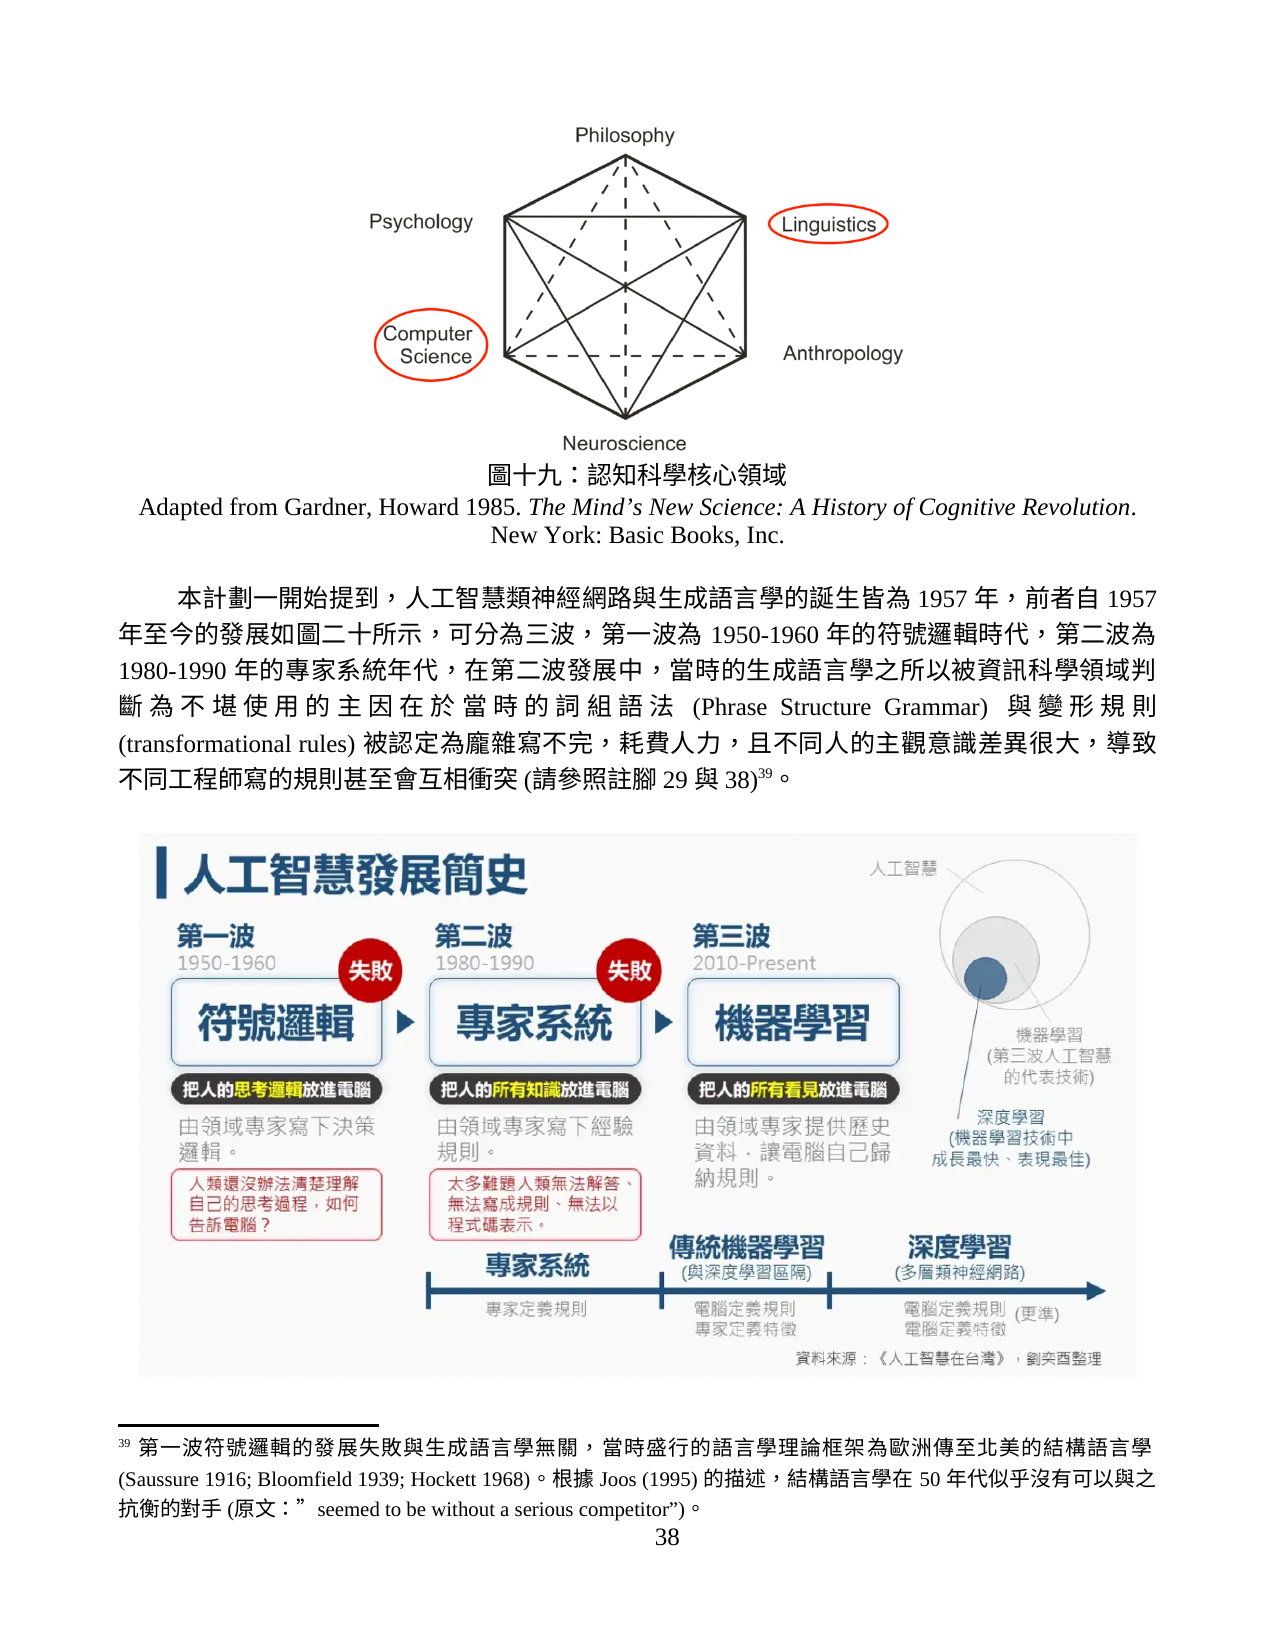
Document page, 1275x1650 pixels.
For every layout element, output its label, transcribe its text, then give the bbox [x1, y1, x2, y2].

text 圖十九：認知科學核心領域 [118, 456, 1157, 492]
text Adapted from Gardner, Howard 1985. The Mind’s New Science: A History of Cognitive Revolution. [118, 492, 1157, 521]
text 本計劃一開始提到，人工智慧類神經網路與生成語言學的誕生皆為 1957 年，前者自 1957 年至今的發展如圖二十所示，可分為三波，第一波為 1950-1960 年的符號邏輯時代，第二波為 1980-1990 年的專家系統年代，在第二波發展中，當時的生成語言學之所以被資訊科學領域判斷為不堪使用的主因在於當時的詞組語法 (Phrase Structure Grammar) 與變形規則 (transformational rules) 被認定為龐雜寫不完，耗費人力，且不同人的主觀意識差異很大，導致不同工程師寫的規則甚至會互相衝突 (請參照註腳 29 與 38)。 [118, 578, 1157, 796]
picture [130, 824, 1145, 1385]
text New York: Basic Books, Inc. [118, 521, 1157, 549]
picture [343, 118, 932, 456]
